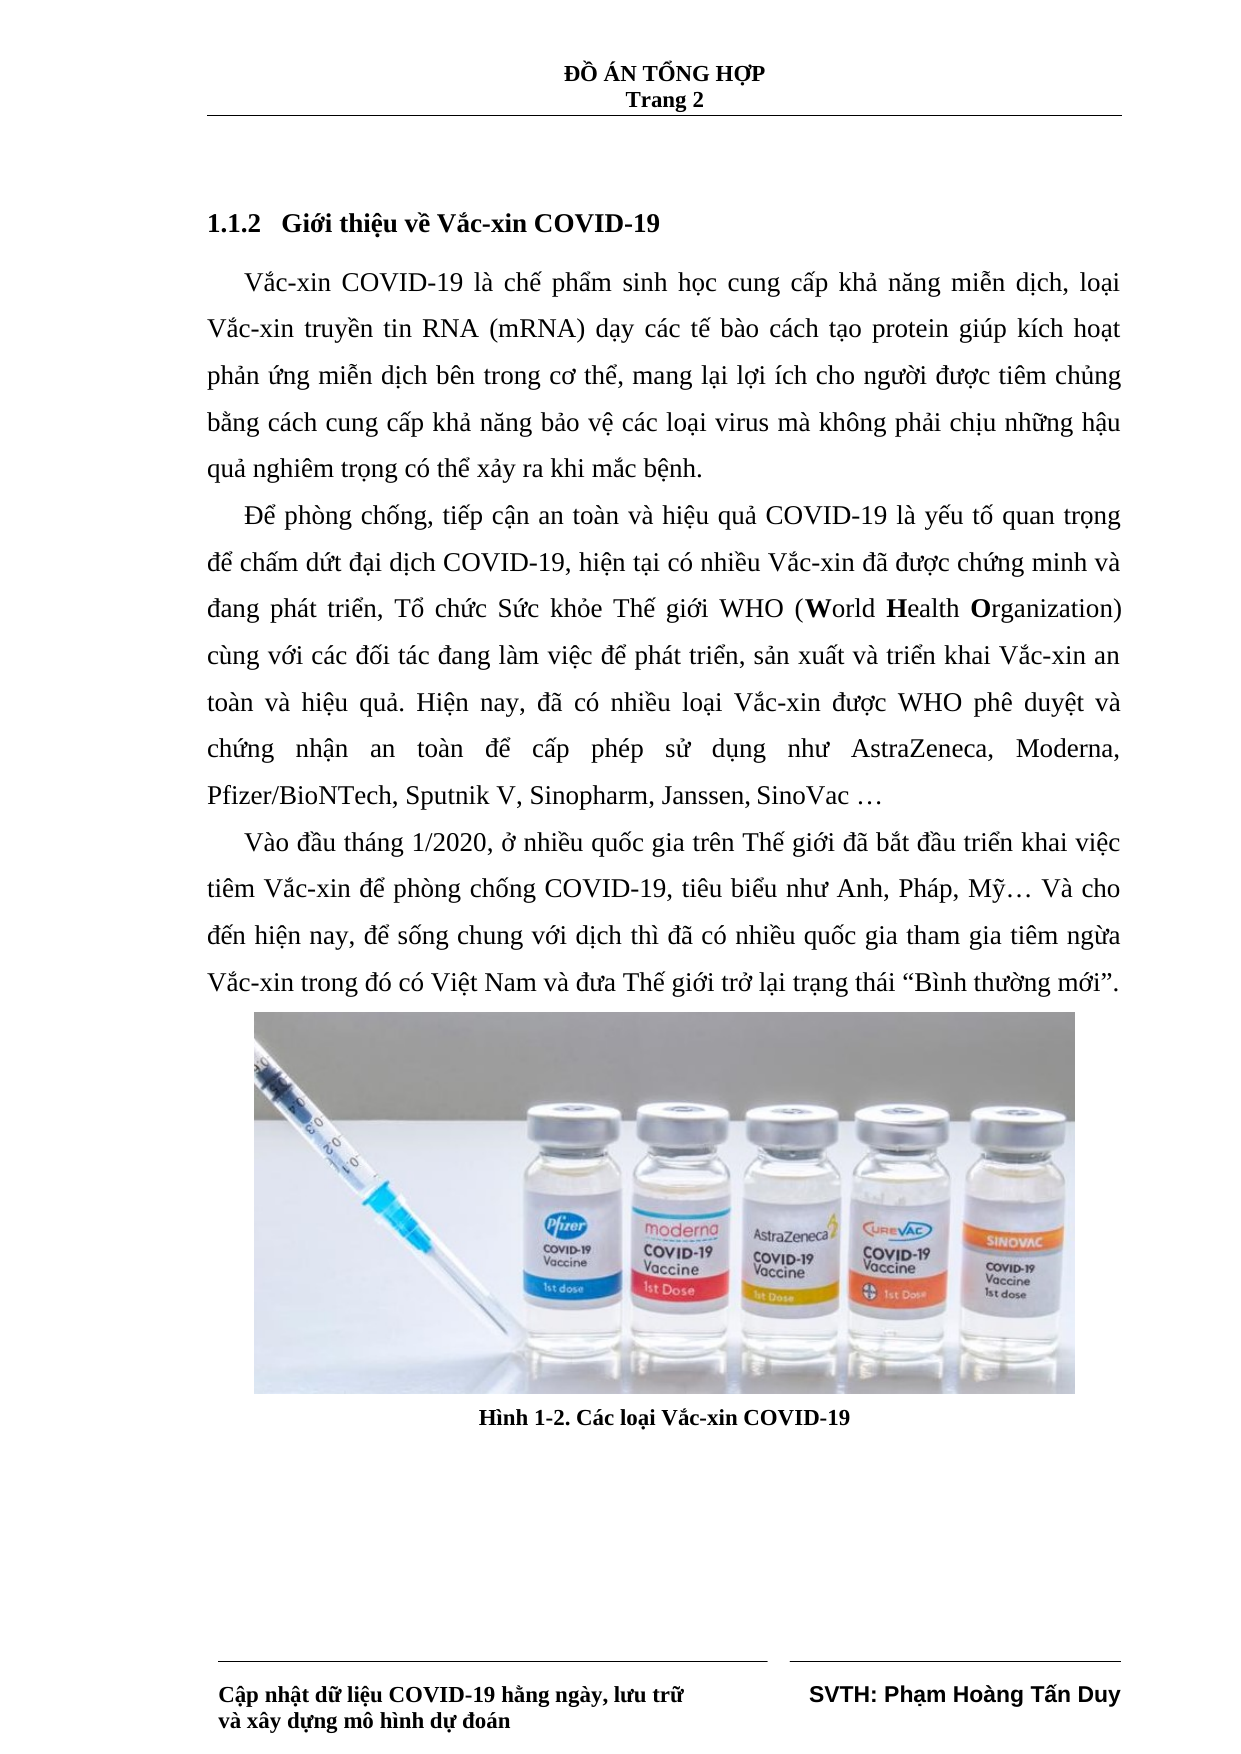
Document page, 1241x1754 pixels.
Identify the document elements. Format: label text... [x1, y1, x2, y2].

subtitle Giới thiệu về Vắc-xin COVID-19 [207, 207, 1122, 238]
text Vào đầu tháng 1/2020, ở nhiều quốc gia trên Thế giới đã bắt đầu triển khai việc tiêm Vắc-xin để phòng chống COVID-19, tiêu biểu như Anh, Pháp, Mỹ… Và cho đến hiện nay, để sống chung với dịch thì đã có nhiều quốc gia tham gia tiêm ngừa Vắc-xin trong đó có Việt Nam và đưa Thế giới trở lại trạng thái “Bình thường mới”. [207, 826, 1122, 997]
text Vắc-xin COVID-19 là chế phẩm sinh học cung cấp khả năng miễn dịch, loại Vắc-xin truyền tin RNA (mRNA) dạy các tế bào cách tạo protein giúp kích hoạt phản ứng miễn dịch bên trong cơ thể, mang lại lợi ích cho người được tiêm chủng bằng cách cung cấp khả năng bảo vệ các loại virus mà không phải chịu những hậu quả nghiêm trọng có thể xảy ra khi mắc bệnh. [207, 266, 1122, 484]
picture [254, 1012, 1075, 1394]
text Để phòng chống, tiếp cận an toàn và hiệu quả COVID-19 là yếu tố quan trọng để chấm dứt đại dịch COVID-19, hiện tại có nhiều Vắc-xin đã được chứng minh và đang phát triển, Tổ chức Sức khỏe Thế giới WHO (World Health Organization) cùng với các đối tác đang làm việc để phát triển, sản xuất và triển khai Vắc-xin an toàn và hiệu quả. Hiện nay, đã có nhiều loại Vắc-xin được WHO phê duyệt và chứng nhận an toàn để cấp phép sử dụng như AstraZeneca, Moderna, Pfizer/BioNTech, Sputnik V, Sinopharm, Janssen, SinoVac … [207, 499, 1122, 810]
